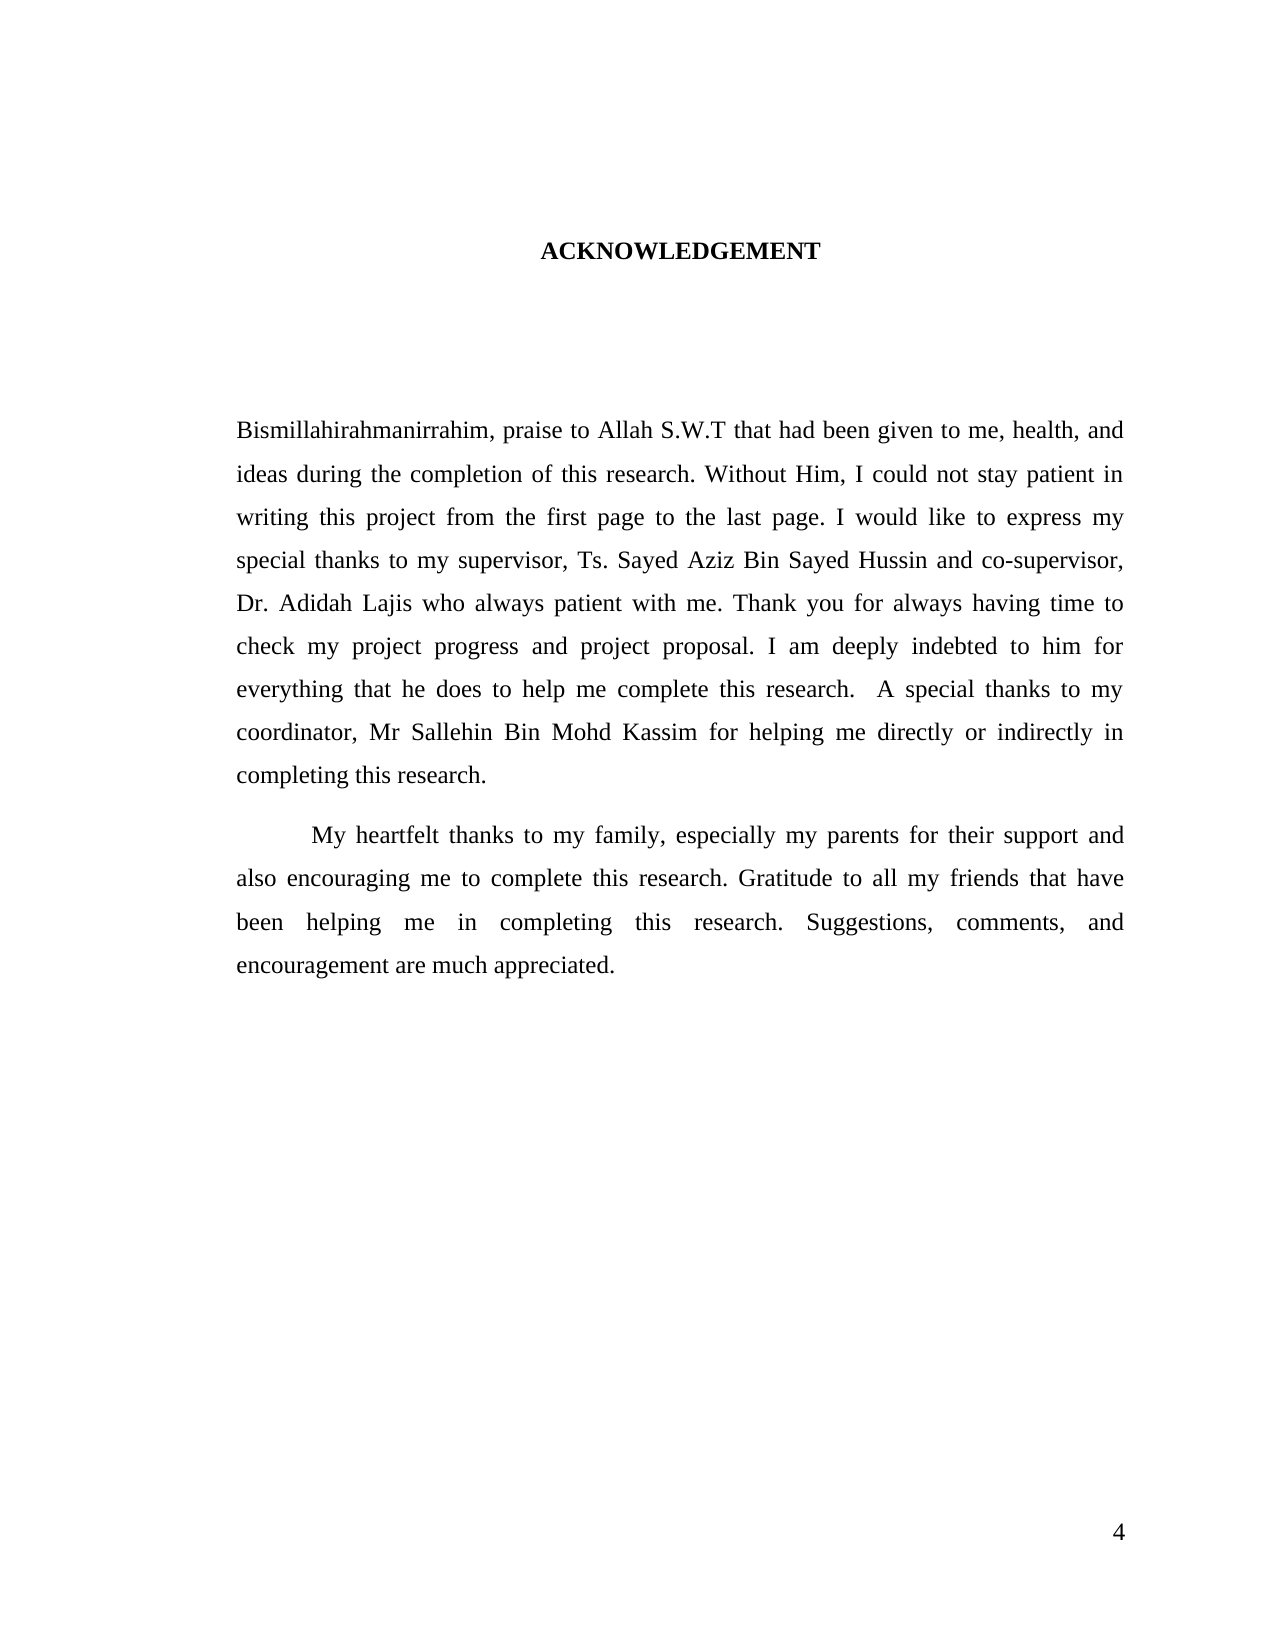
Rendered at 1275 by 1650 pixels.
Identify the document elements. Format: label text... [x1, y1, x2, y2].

text Bismillahirahmanirrahim, praise to Allah S.W.T that had been given to me, health, and ideas during the completion of this research. Without Him, I could not stay patient in writing this project from the first page to the last page. I would like to express my special thanks to my supervisor, Ts. Sayed Aziz Bin Sayed Hussin and co-supervisor, Dr. Adidah Lajis who always patient with me. Thank you for always having time to check my project progress and project proposal. I am deeply indebted to him for everything that he does to help me complete this research. A special thanks to my coordinator, Mr Sallehin Bin Mohd Kassim for helping me directly or indirectly in completing this research. [236, 416, 1125, 789]
text My heartfelt thanks to my family, especially my parents for their support and also encouraging me to complete this research. Gratitude to all my friends that have been helping me in completing this research. Suggestions, comments, and encouragement are much appreciated. [236, 820, 1125, 978]
text ACKNOWLEDGEMENT [236, 236, 1125, 265]
